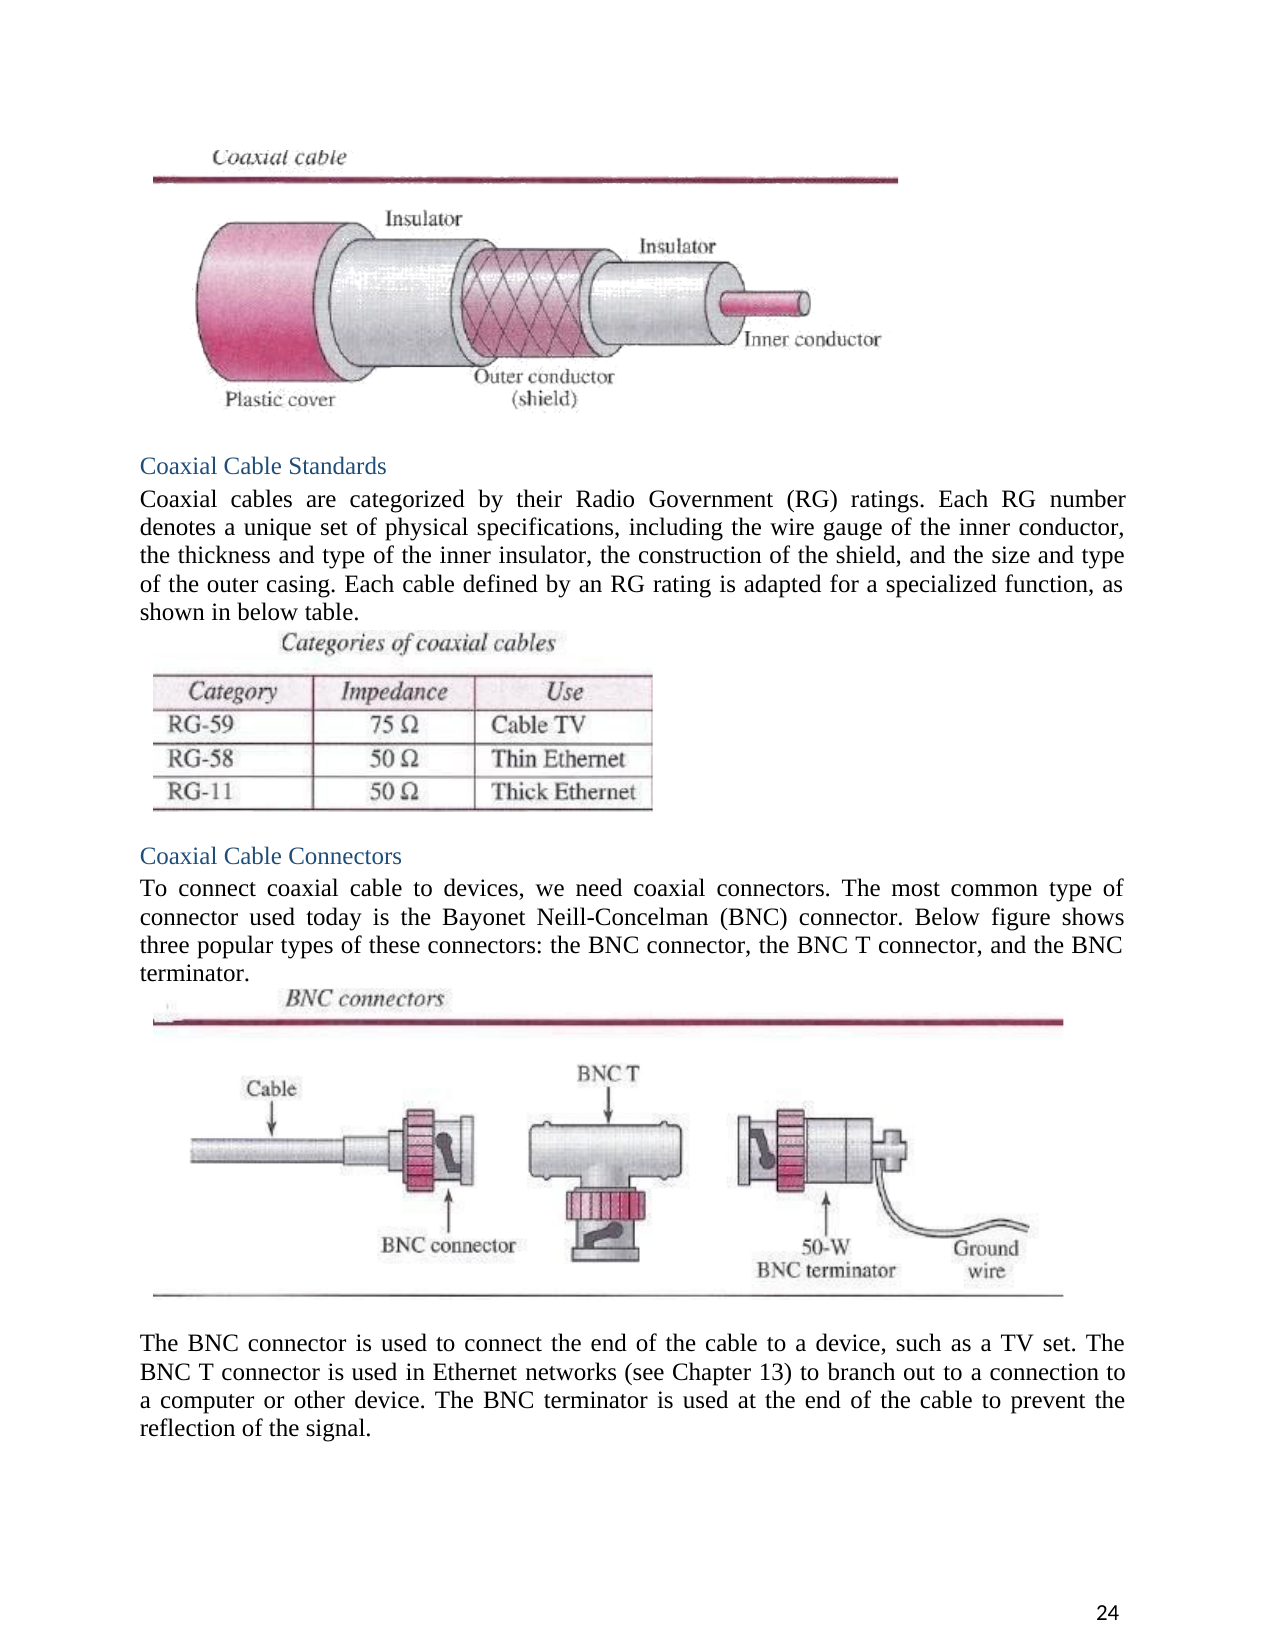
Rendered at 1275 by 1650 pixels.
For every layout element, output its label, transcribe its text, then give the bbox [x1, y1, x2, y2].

subtitle Coaxial Cable Standards [139, 451, 1150, 480]
picture [153, 150, 899, 413]
text Coaxial cables are categorized by their Radio Government (RG) ratings. Each RG number denotes a unique set of physical specifications, including the wire gauge of the inner conductor, the thickness and type of the inner insulator, the construction of the shield, and the size and type of the outer casing. Each cable defined by an RG rating is adapted for a specialized function, as shown in below table. [139, 485, 1126, 626]
subtitle Coaxial Cable Connectors [139, 841, 1150, 869]
text To connect coaxial cable to devices, we need coaxial connectors. The most common type of connector used today is the Bayonet Neill-Concelman (BNC) connector. Below figure shows three popular types of these connectors: the BNC connector, the BNC T connector, and the BNC terminator. [139, 874, 1125, 987]
picture [153, 630, 653, 812]
text The BNC connector is used to connect the end of the cable to a device, such as a TV set. The BNC T connector is used in Ethernet networks (see Chapter 13) to branch out to a connection to a computer or other device. The BNC terminator is used at the end of the cable to prevent the reflection of the signal. [139, 1329, 1126, 1442]
picture [153, 988, 1064, 1300]
